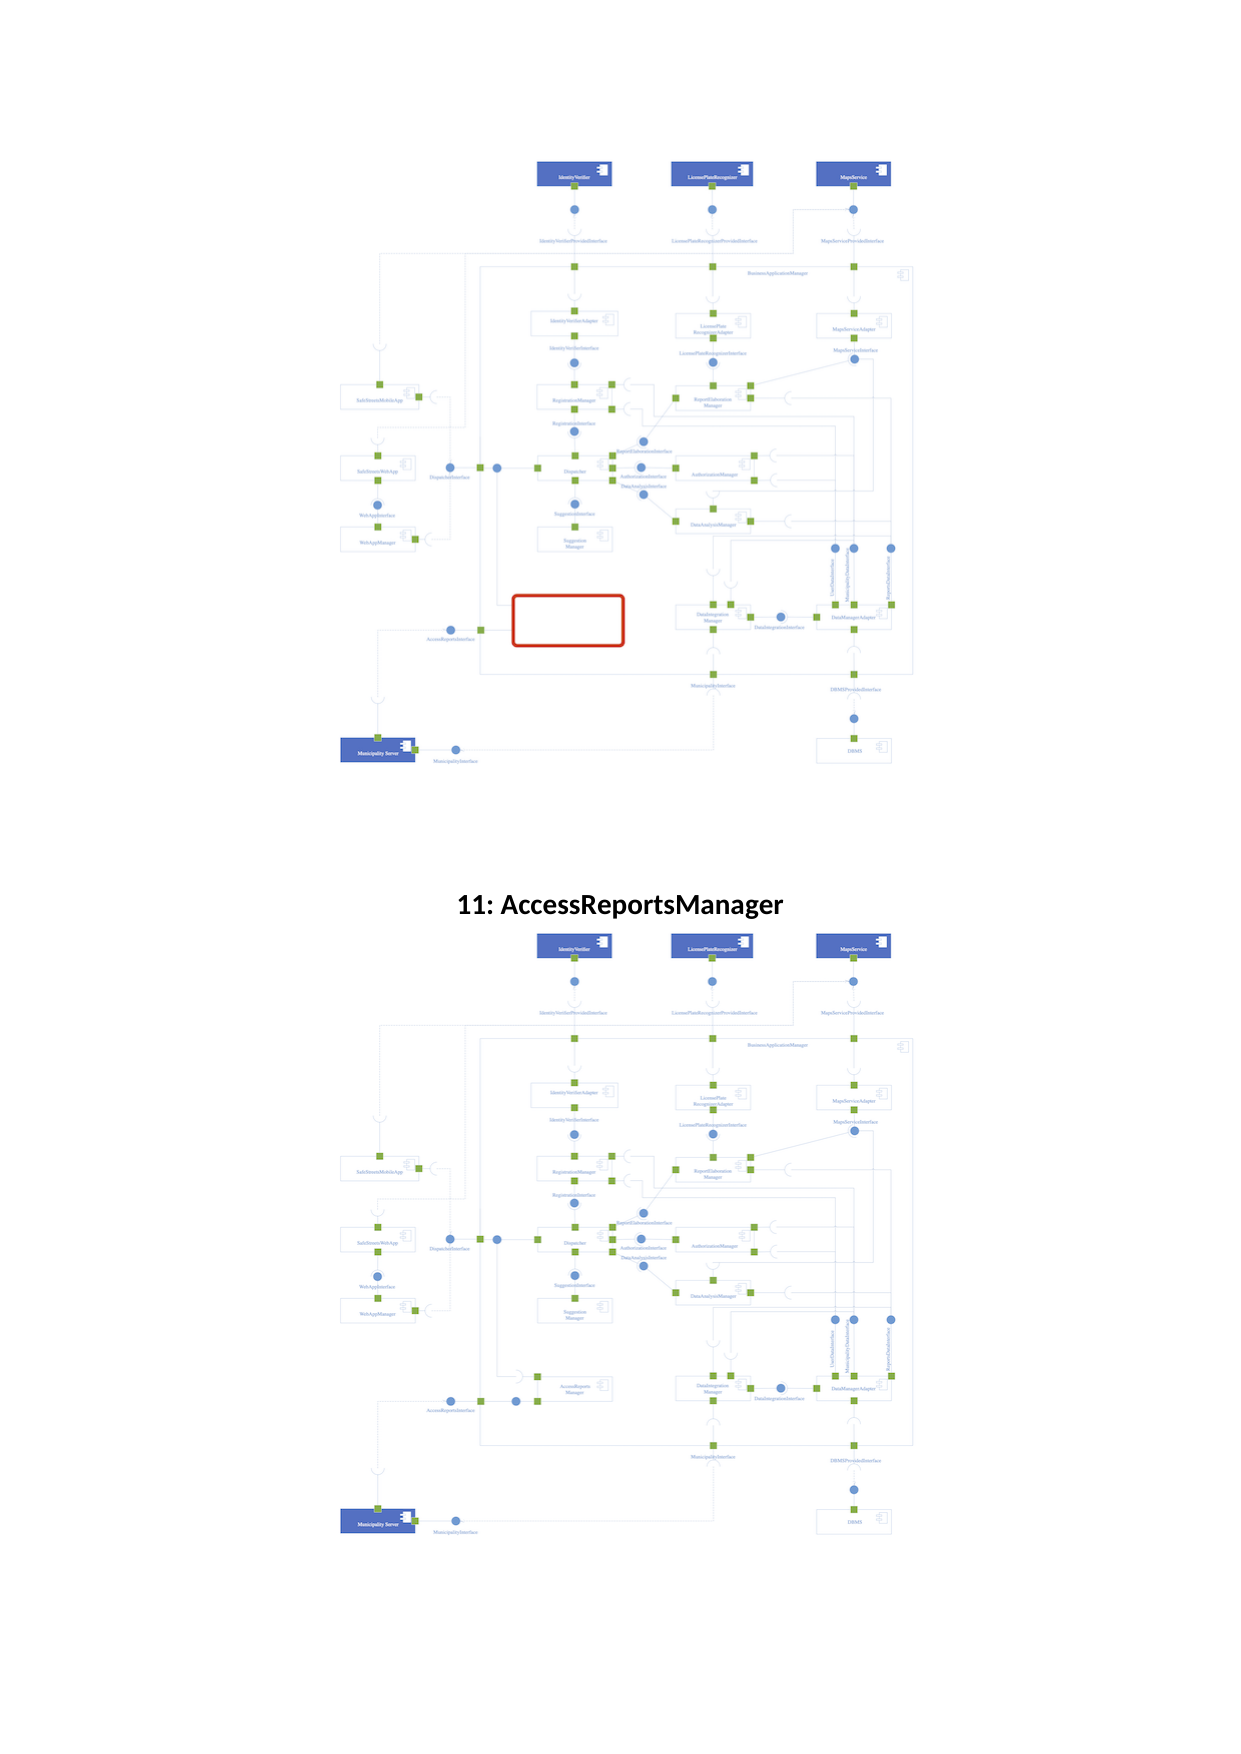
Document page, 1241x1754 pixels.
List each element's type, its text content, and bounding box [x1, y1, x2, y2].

text 11: AccessReportsManager [150, 886, 1090, 922]
picture [320, 921, 920, 1551]
picture [320, 150, 920, 780]
